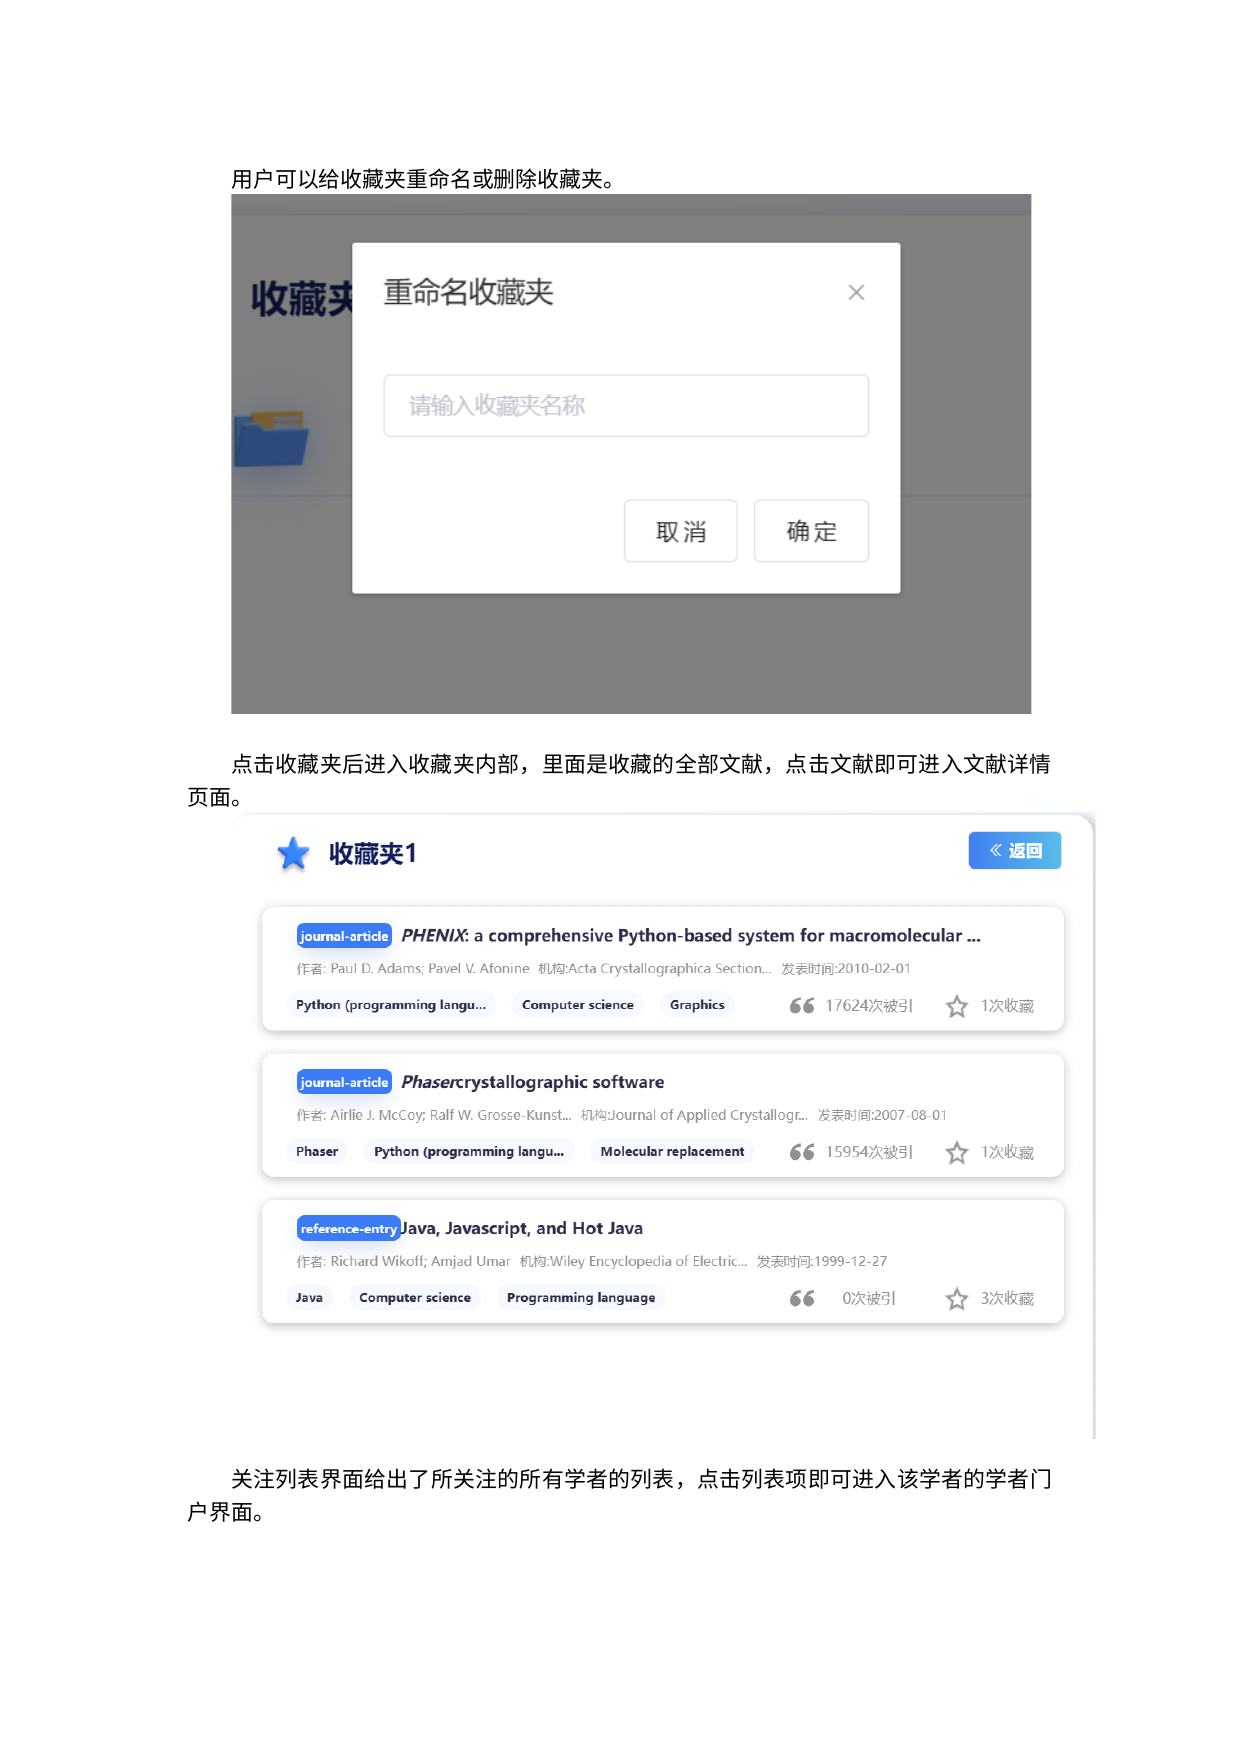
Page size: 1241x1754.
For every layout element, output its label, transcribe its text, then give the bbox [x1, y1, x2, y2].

text 用户可以给收藏夹重命名或删除收藏夹。 [187, 162, 1053, 194]
text 点击收藏夹后进入收藏夹内部，里面是收藏的全部文献，点击文献即可进入文献详情页面。 [187, 747, 1053, 812]
picture [231, 812, 1096, 1439]
text 关注列表界面给出了所关注的所有学者的列表，点击列表项即可进入该学者的学者门户界面。 [187, 1462, 1053, 1527]
picture [231, 194, 1032, 714]
